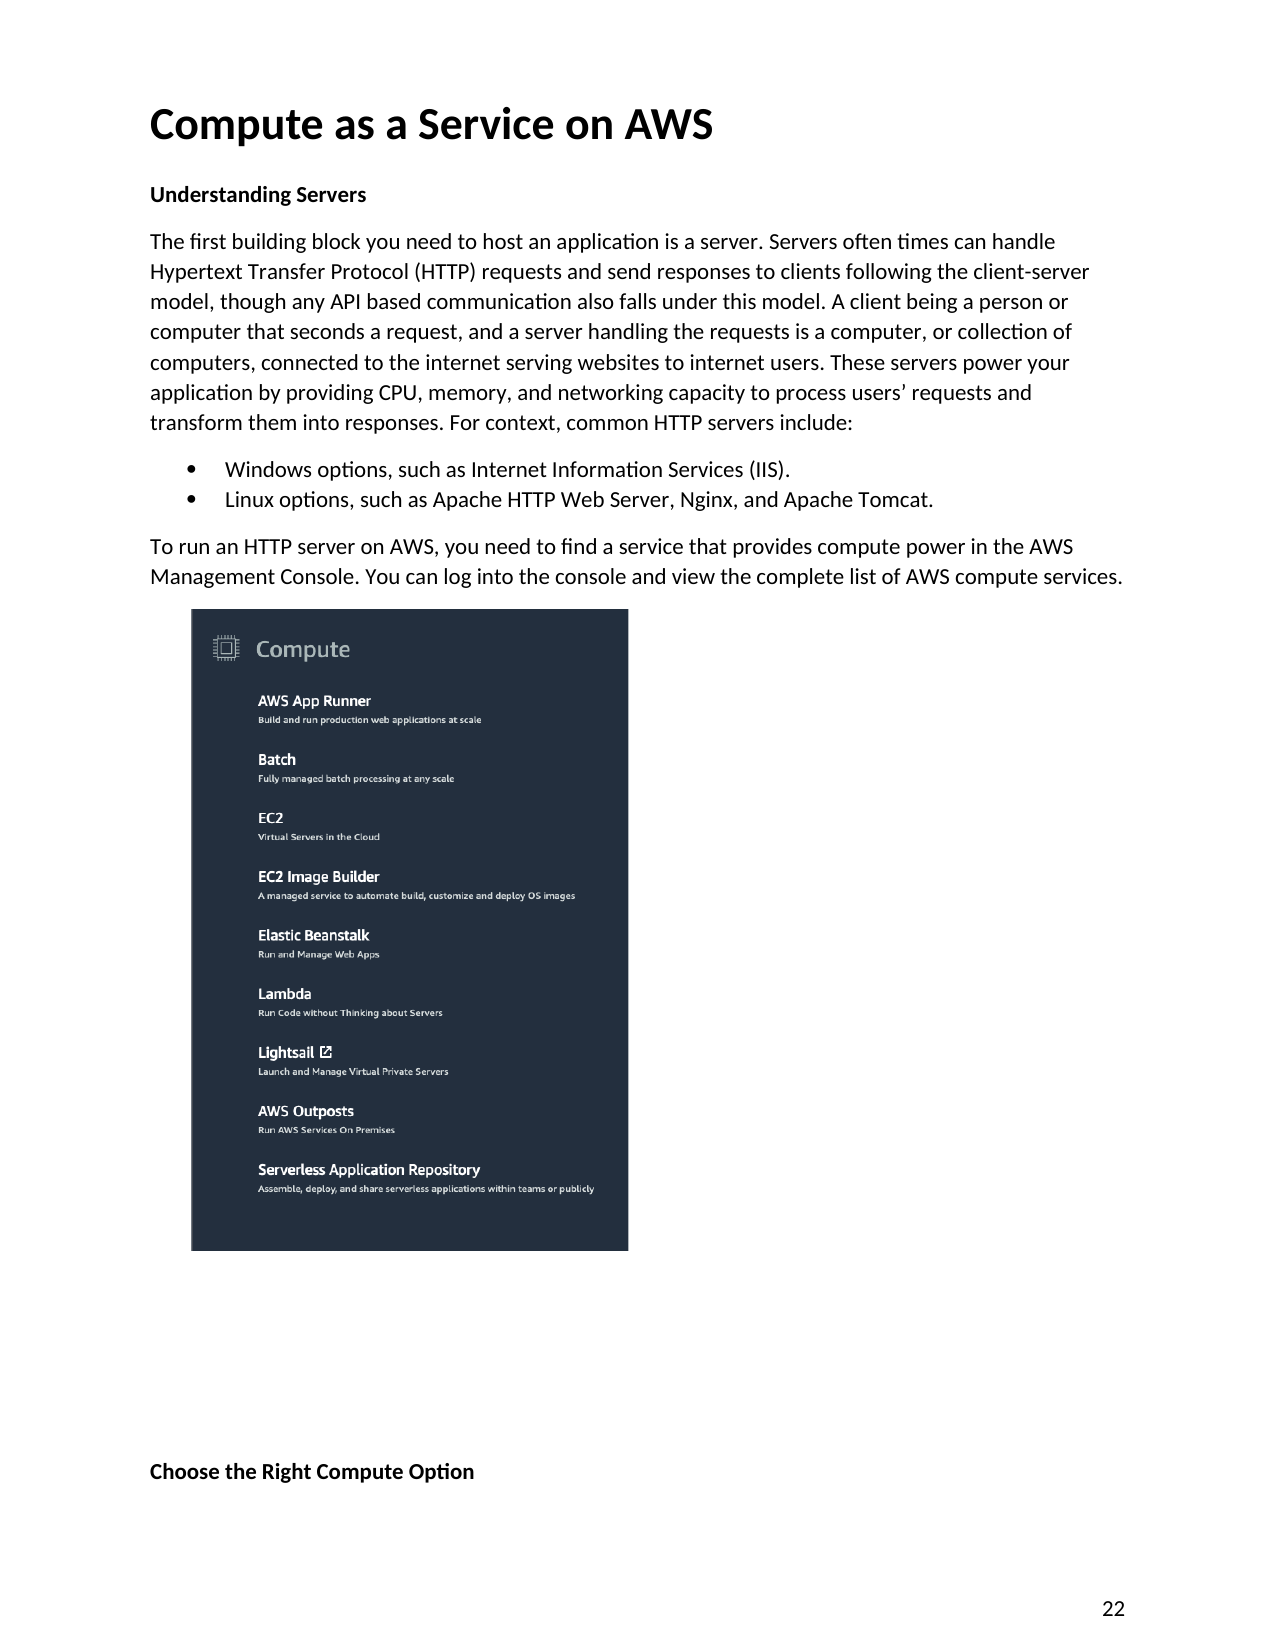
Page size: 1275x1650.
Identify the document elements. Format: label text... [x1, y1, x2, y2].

text To run an HTTP server on AWS, you need to find a service that provides compute power in the AWS Management Console. You can log into the console and view the complete list of AWS compute services. [150, 532, 1125, 590]
subtitle Compute as a Service on AWS [150, 95, 1125, 151]
text The first building block you need to host an application is a server. Servers often times can handle Hypertext Transfer Protocol (HTTP) requests and send responses to clients following the client-server model, though any API based communication also falls under this model. A client being a person or computer that seconds a request, and a server handling the requests is a computer, or collection of computers, connected to the internet serving websites to internet users. These servers power your application by providing CPU, memory, and networking capacity to process users’ requests and transform them into responses. For context, common HTTP servers include: [150, 227, 1125, 436]
text Choose the Right Compute Option [150, 1457, 1125, 1485]
picture [191, 609, 629, 1251]
text Understanding Servers [150, 180, 1125, 208]
list Windows options, such as Internet Information Services (IIS). [187, 455, 1125, 483]
list Linux options, such as Apache HTTP Web Server, Nginx, and Apache Tomcat. [187, 485, 1125, 513]
